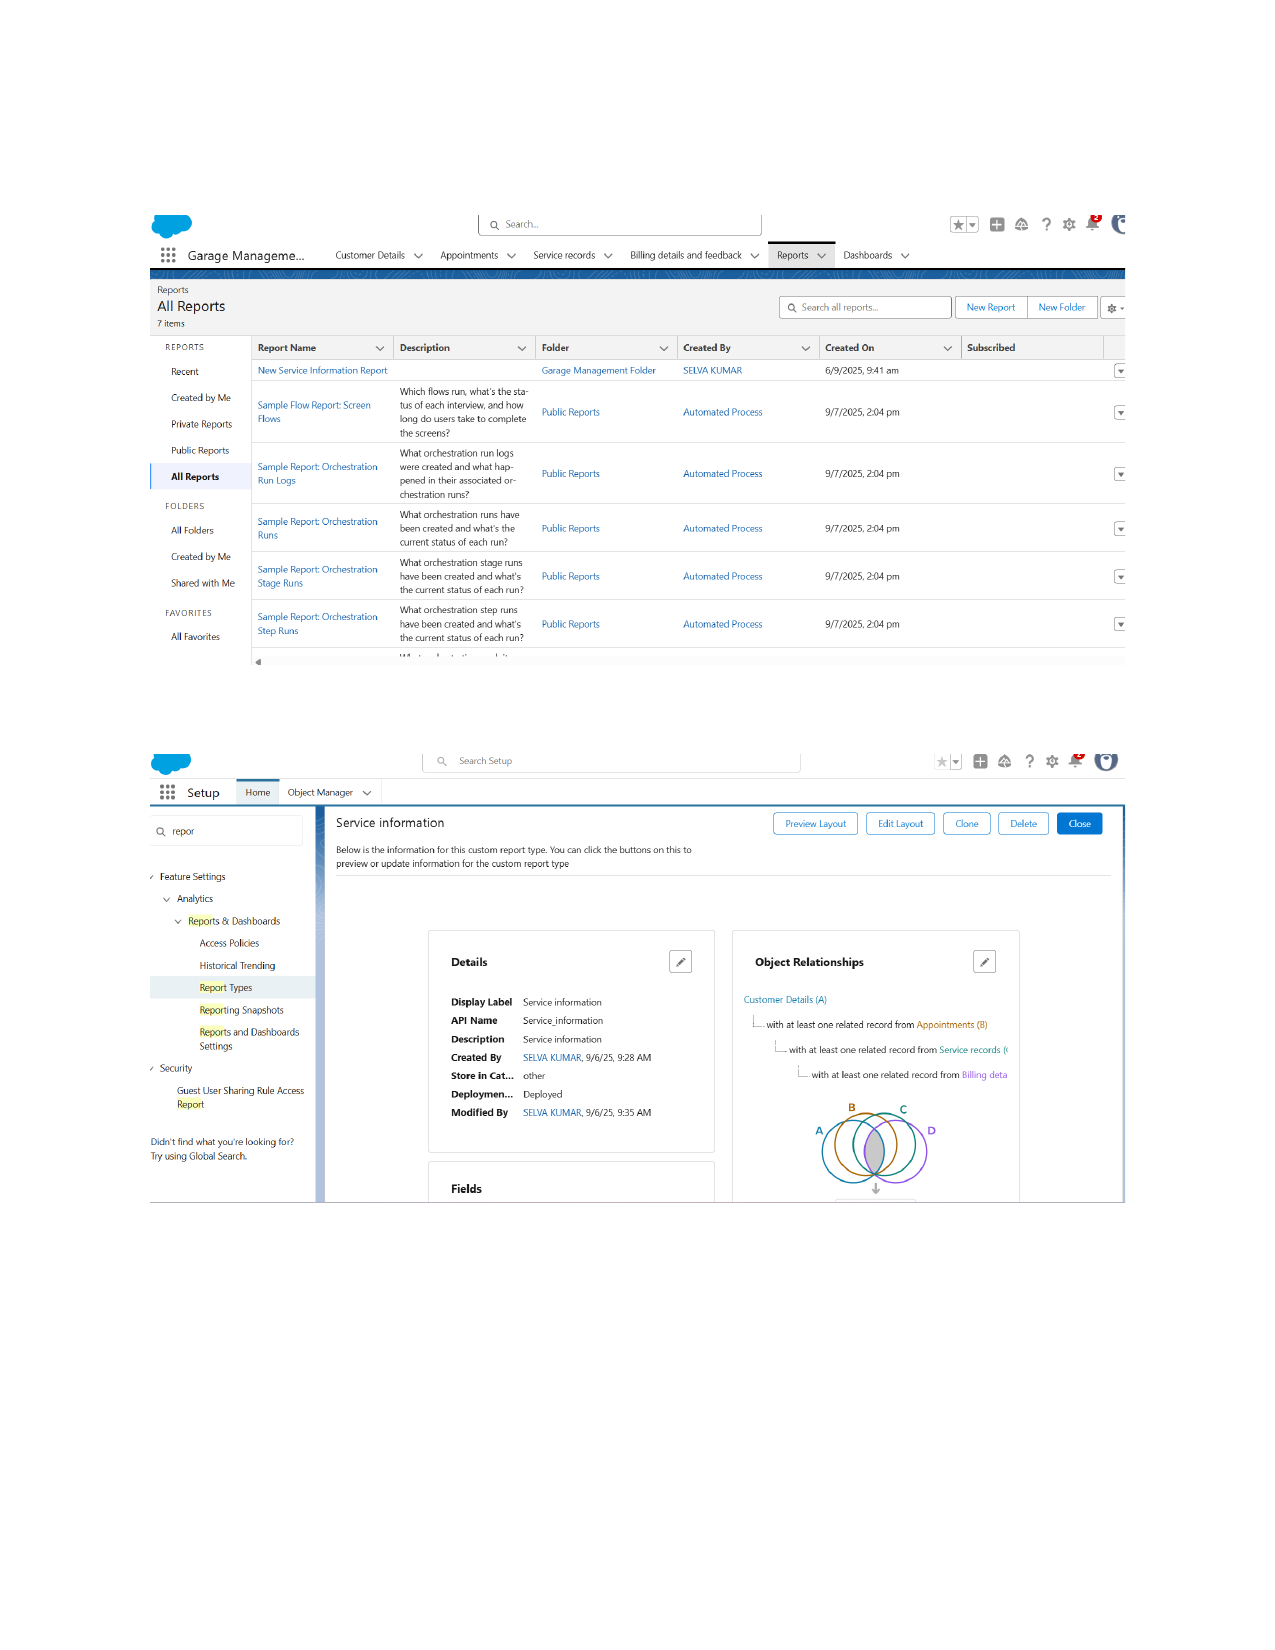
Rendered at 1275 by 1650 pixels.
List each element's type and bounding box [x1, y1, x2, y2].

picture [150, 215, 1125, 665]
picture [150, 754, 1125, 1203]
